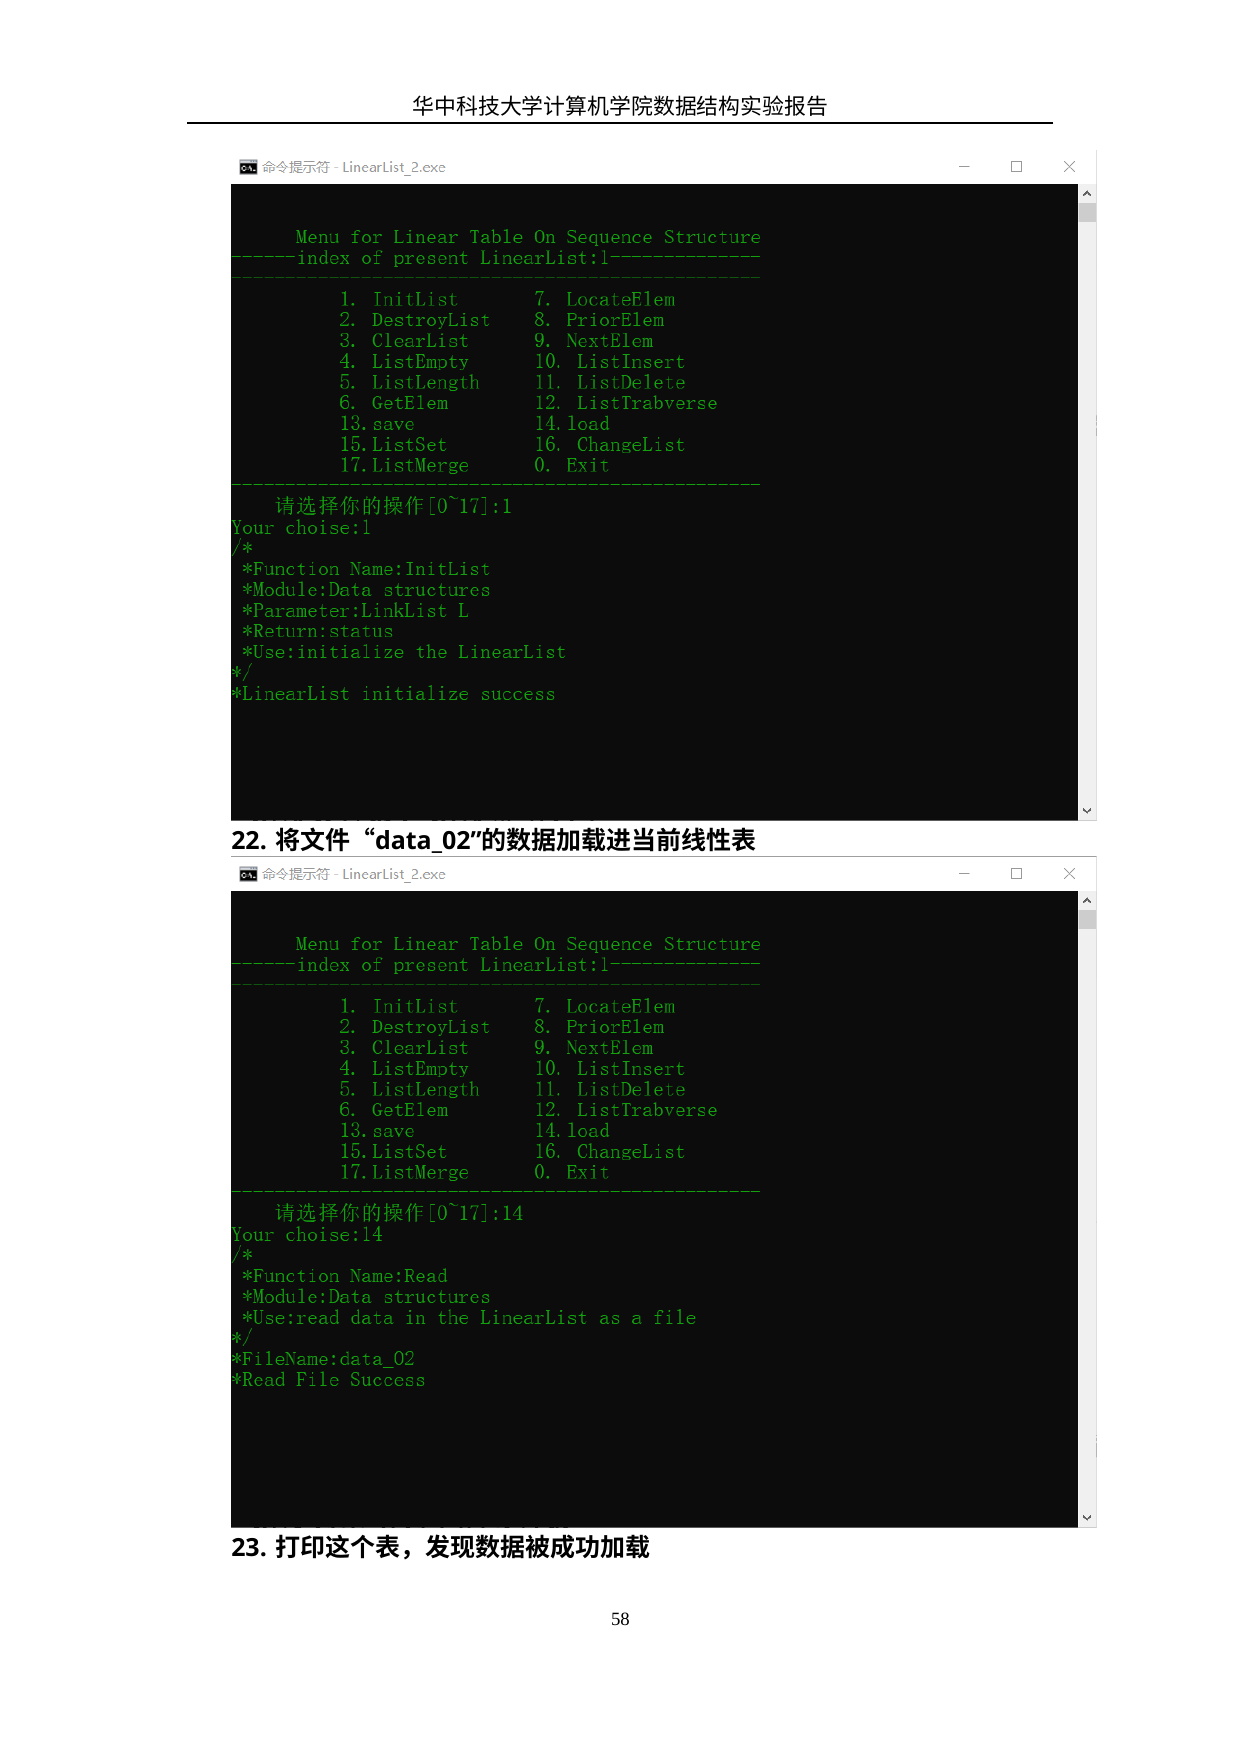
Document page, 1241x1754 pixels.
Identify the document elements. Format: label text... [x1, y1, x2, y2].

picture [231, 150, 1097, 821]
list 打印这个表，发现数据被成功加载 [187, 1527, 1053, 1563]
list 将文件“data_02”的数据加载进当前线性表 [187, 821, 1053, 857]
picture [231, 856, 1097, 1528]
